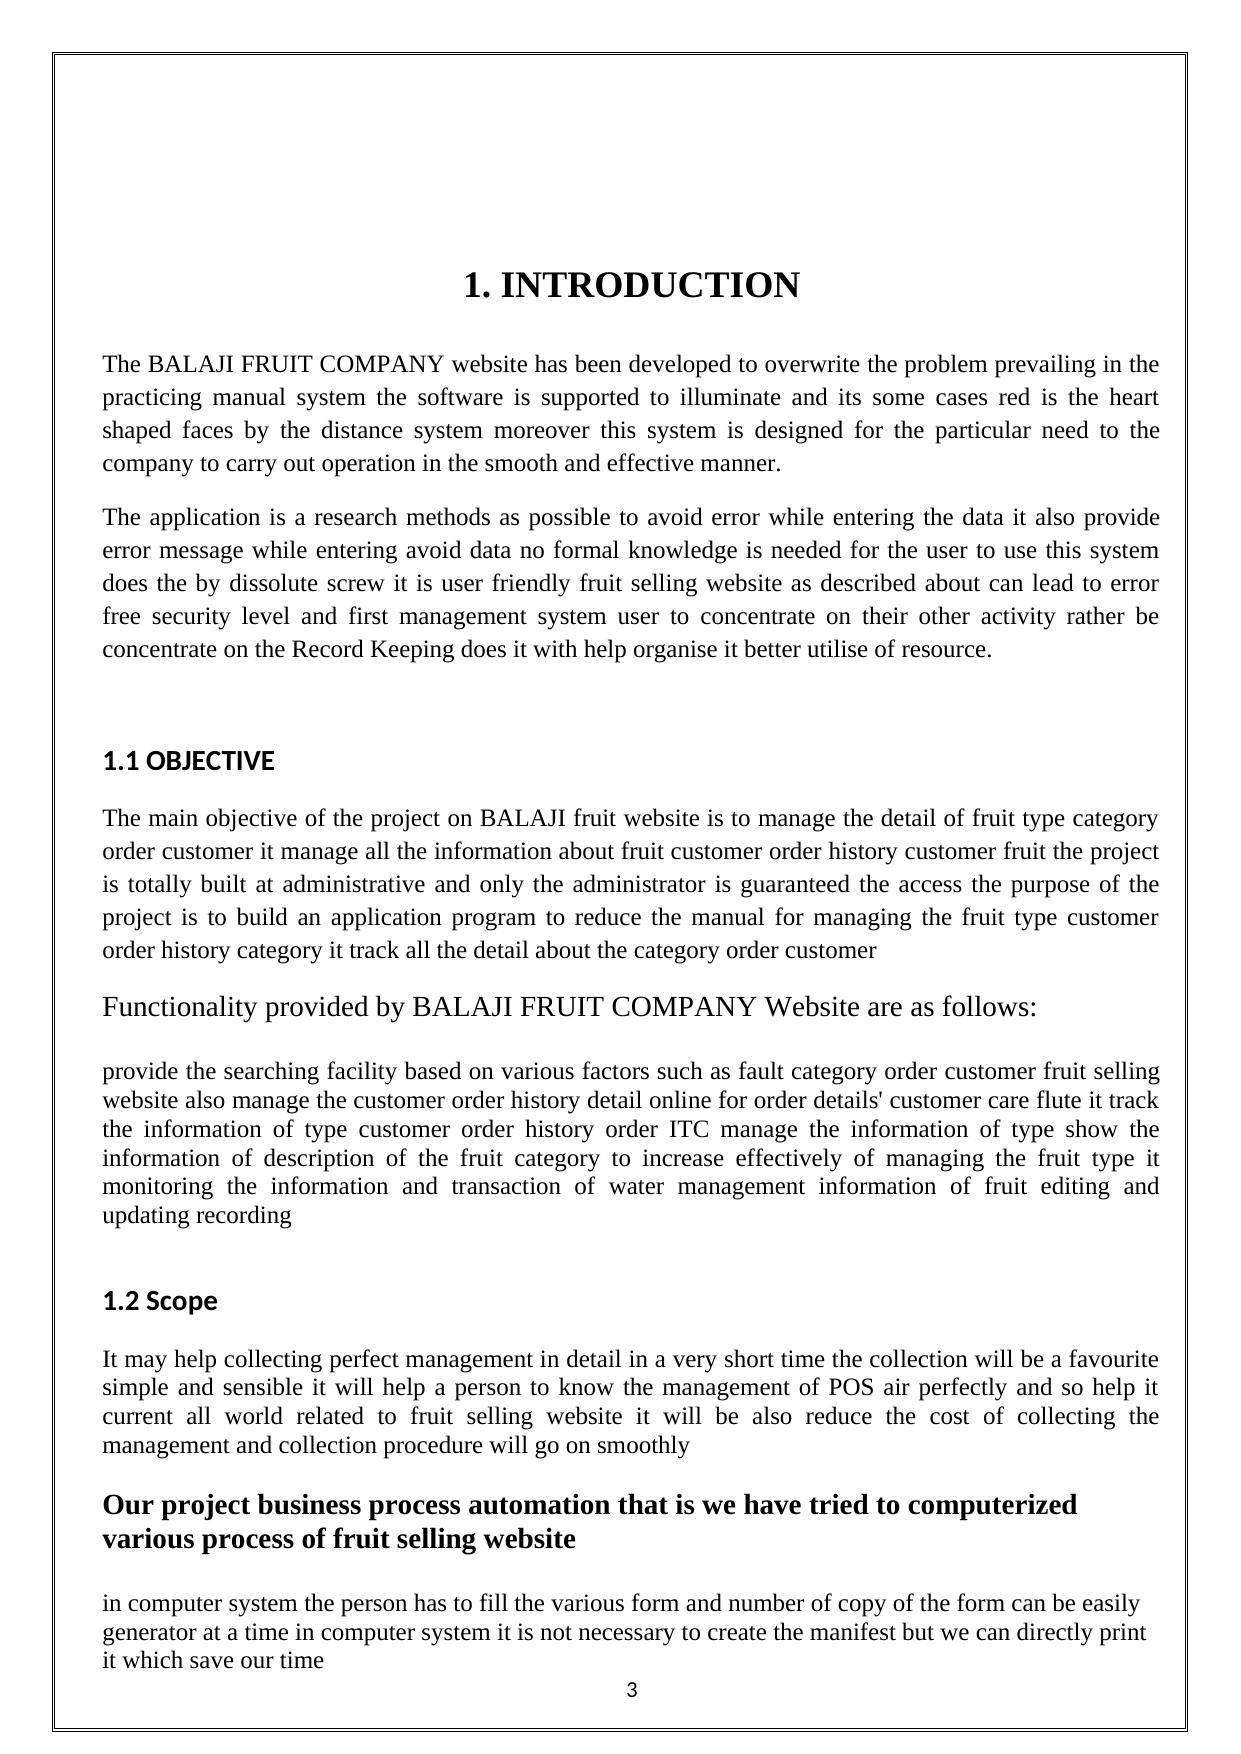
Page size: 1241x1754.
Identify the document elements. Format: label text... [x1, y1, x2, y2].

text The BALAJI FRUIT COMPANY website has been developed to overwrite the problem prevailing in the practicing manual system the software is supported to illuminate and its some cases red is the heart shaped faces by the distance system moreover this system is designed for the particular need to the company to carry out operation in the smooth and effective manner. [102, 349, 1161, 477]
text Our project business process automation that is we have tried to computerized various process of fruit selling website [102, 1487, 1161, 1554]
text 1.1 OBJECTIVE [102, 742, 1161, 777]
list INTRODUCTION [102, 263, 1161, 306]
text in computer system the person has to fill the various form and number of copy of the form can be easily generator at a time in computer system it is not necessary to create the manifest but we can directly print it which save our time [102, 1588, 1161, 1674]
text provide the searching facility based on various factors such as fault category order customer fruit selling website also manage the customer order history detail online for order details' customer care flute it track the information of type customer order history order ITC manage the information of type show the information of description of the fruit category to increase effectively of managing the fruit type it monitoring the information and transaction of water management information of fruit editing and updating recording [102, 1056, 1161, 1229]
text The application is a research methods as possible to avoid error while entering the data it also provide error message while entering avoid data no formal knowledge is needed for the user to use this system does the by dissolute screw it is user friendly fruit selling website as described about can lead to error free security level and first management system user to concentrate on their other activity rather be concentrate on the Record Keeping does it with help organise it better utilise of resource. [102, 502, 1161, 663]
text 1.2 Scope [102, 1282, 1161, 1317]
text It may help collecting perfect management in detail in a very short time the collection will be a favourite simple and sensible it will help a person to know the management of POS air perfectly and so help it current all world related to fruit selling website it will be also reduce the cost of collecting the management and collection procedure will go on smoothly [102, 1344, 1161, 1459]
text The main objective of the project on BALAJI fruit website is to manage the detail of fruit type category order customer it manage all the information about fruit customer order history customer fruit the project is totally built at administrative and only the administrator is guaranteed the access the purpose of the project is to build an application program to reduce the manual for managing the fruit type customer order history category it track all the detail about the category order customer [102, 803, 1161, 964]
text Functionality provided by BALAJI FRUIT COMPANY Website are as follows: [102, 989, 1161, 1023]
